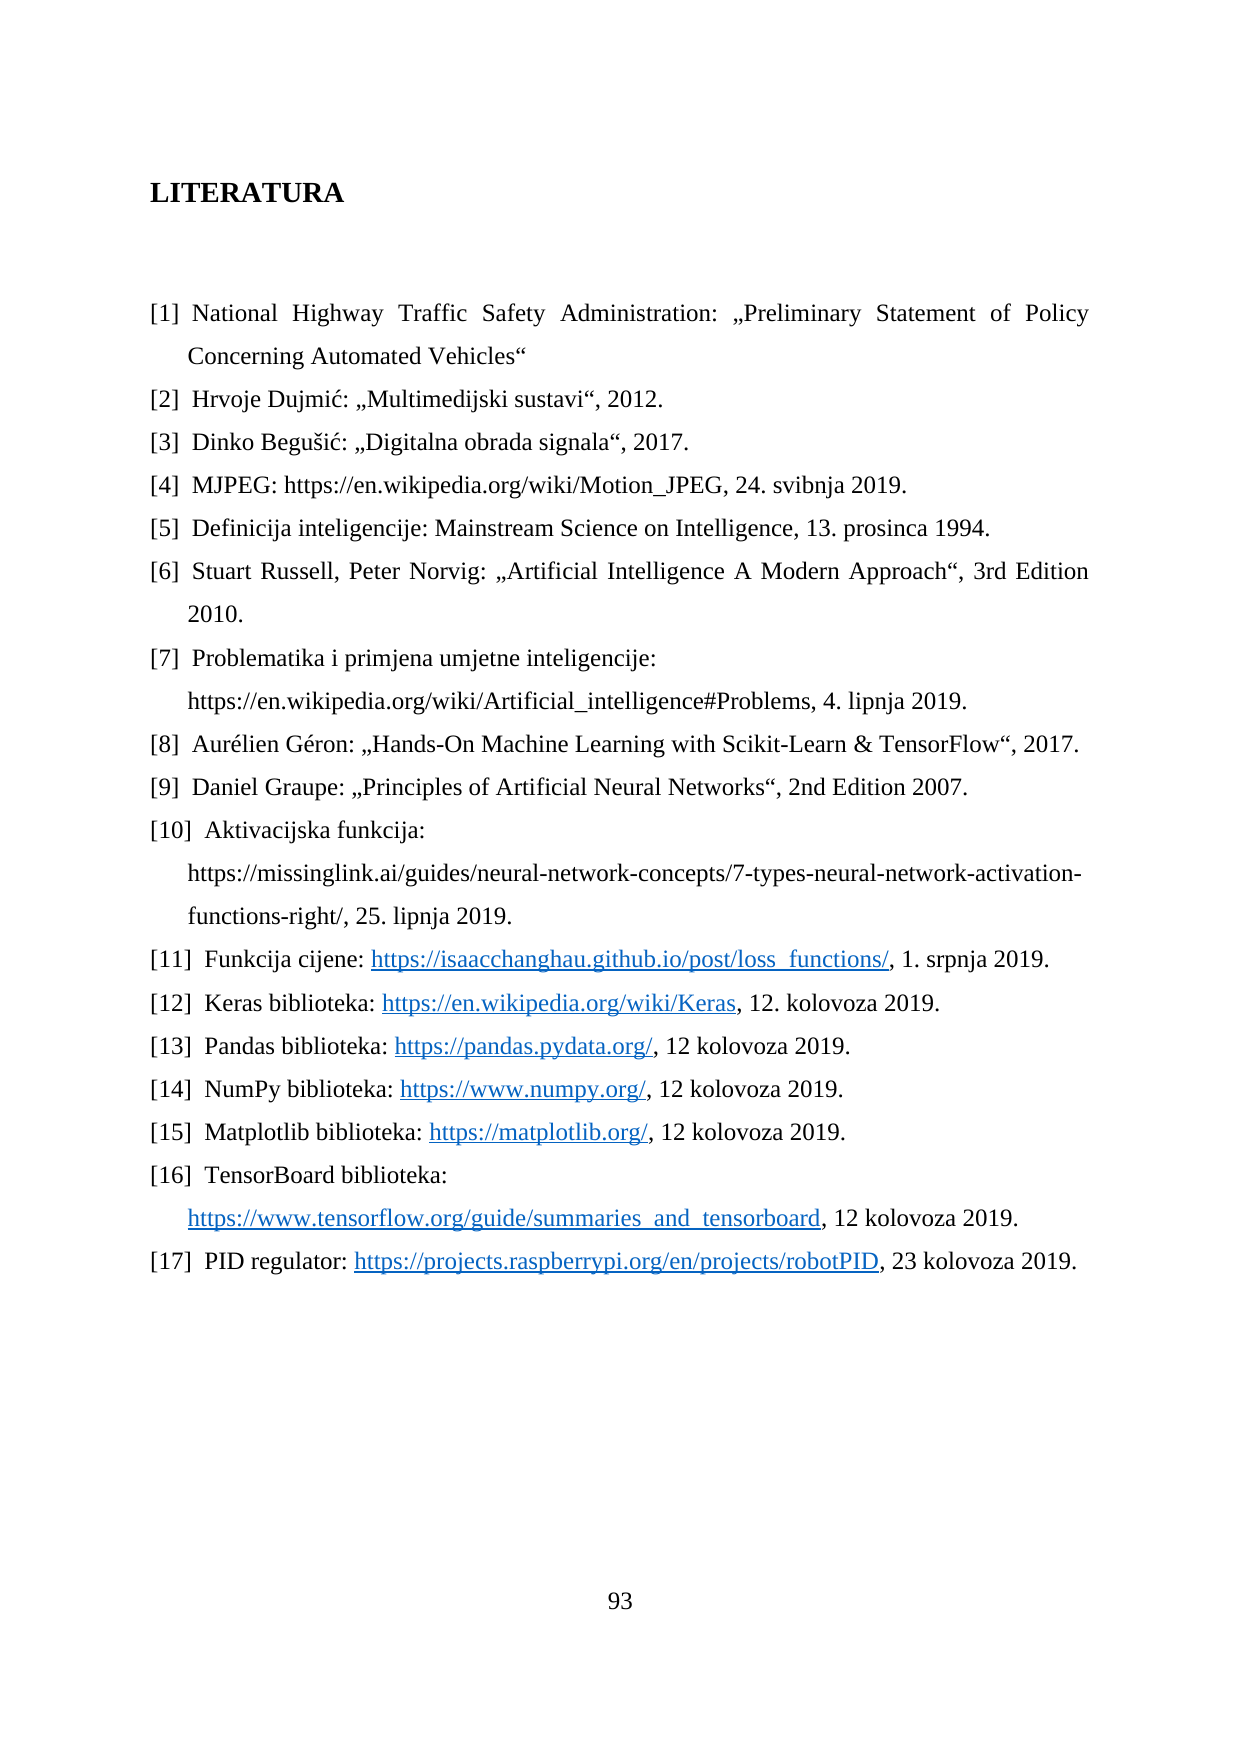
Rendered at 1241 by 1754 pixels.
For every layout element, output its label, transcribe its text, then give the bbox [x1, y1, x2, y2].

list NumPy biblioteka: https://www.numpy.org/, 12 kolovoza 2019. [150, 1074, 1090, 1103]
list TensorBoard biblioteka: https://www.tensorflow.org/guide/summaries_and_tensorboard, 12 kolovoza 2019. [150, 1160, 1090, 1232]
list Daniel Graupe: „Principles of Artificial Neural Networks“, 2nd Edition 2007. [150, 772, 1090, 801]
list National Highway Traffic Safety Administration: „Preliminary Statement of Policy Concerning Automated Vehicles“ [150, 298, 1090, 369]
list Matplotlib biblioteka: https://matplotlib.org/, 12 kolovoza 2019. [150, 1117, 1090, 1146]
list Dinko Begušić: „Digitalna obrada signala“, 2017. [150, 427, 1090, 456]
list Stuart Russell, Peter Norvig: „Artificial Intelligence A Modern Approach“, 3rd Edition 2010. [150, 556, 1090, 628]
list Hrvoje Dujmić: „Multimedijski sustavi“, 2012. [150, 384, 1090, 413]
list https://missinglink.ai/guides/neural-network-concepts/7-types-neural-network-activation-functions-right/, 25. lipnja 2019. [187, 858, 1090, 930]
list Keras biblioteka: https://en.wikipedia.org/wiki/Keras, 12. kolovoza 2019. [150, 988, 1090, 1016]
list Aktivacijska funkcija: [150, 815, 1090, 844]
list Definicija inteligencije: Mainstream Science on Intelligence, 13. prosinca 1994. [150, 513, 1090, 542]
subtitle LITERATURA [150, 175, 1090, 208]
list Aurélien Géron: „Hands-On Machine Learning with Scikit-Learn & TensorFlow“, 2017. [150, 729, 1090, 758]
list Pandas biblioteka: https://pandas.pydata.org/, 12 kolovoza 2019. [150, 1031, 1090, 1059]
list Problematika i primjena umjetne inteligencije: https://en.wikipedia.org/wiki/Artificial_intelligence#Problems, 4. lipnja 2019. [150, 643, 1090, 714]
list PID regulator: https://projects.raspberrypi.org/en/projects/robotPID, 23 kolovoza 2019. [150, 1246, 1090, 1275]
list MJPEG: https://en.wikipedia.org/wiki/Motion_JPEG, 24. svibnja 2019. [150, 470, 1090, 499]
list Funkcija cijene: https://isaacchanghau.github.io/post/loss_functions/, 1. srpnja 2019. [150, 944, 1090, 973]
